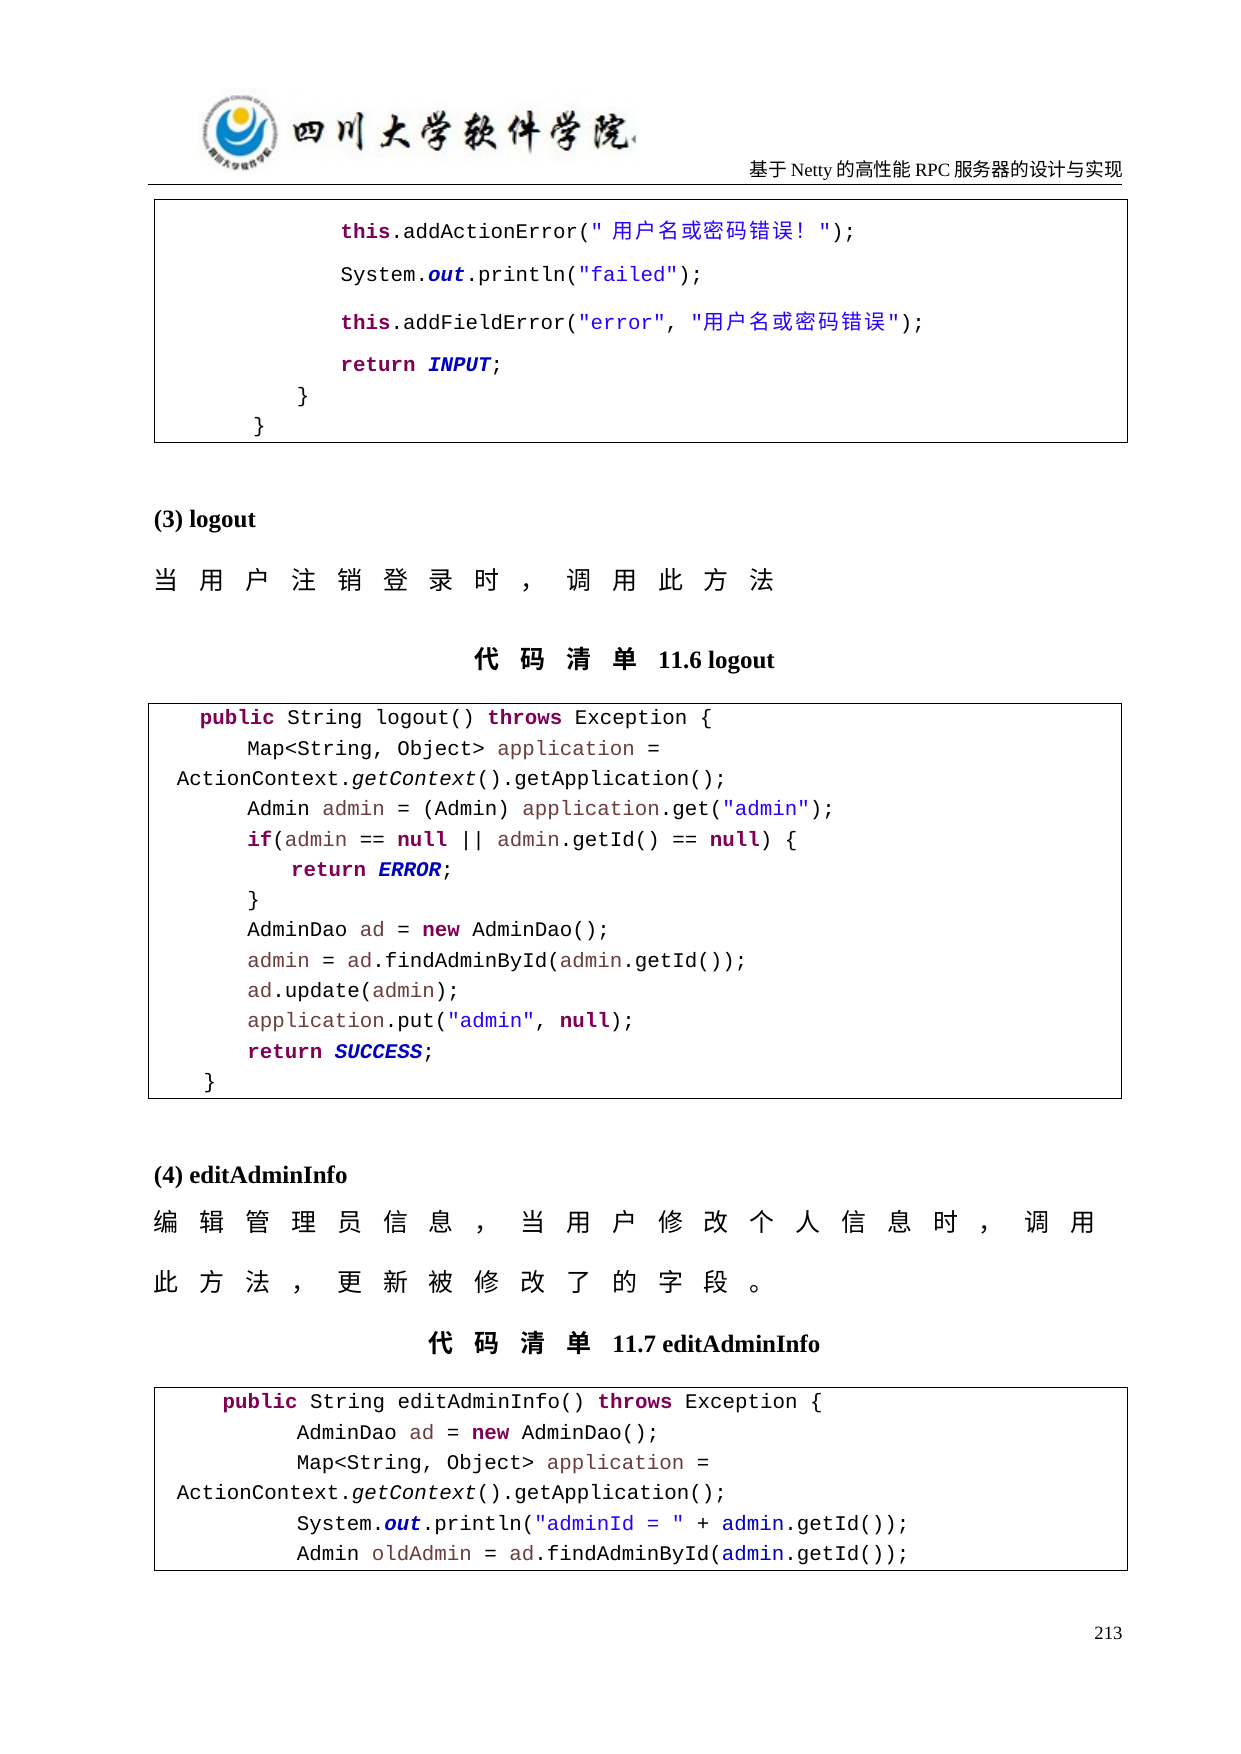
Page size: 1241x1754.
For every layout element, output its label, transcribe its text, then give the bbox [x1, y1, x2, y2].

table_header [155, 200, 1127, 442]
text 当用户注销登录时，调用此方法 [154, 548, 1116, 609]
text (3) logout [154, 504, 1116, 534]
text (4) editAdminInfo [154, 1160, 1116, 1190]
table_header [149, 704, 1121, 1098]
text 代码清单11.6 logout [154, 627, 1116, 688]
text 编辑管理员信息，当用户修改个人信息时，调用此方法，更新被修改了的字段。 [154, 1190, 1116, 1311]
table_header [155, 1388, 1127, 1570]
text 代码清单11.7 editAdminInfo [154, 1311, 1116, 1372]
picture [197, 88, 639, 177]
